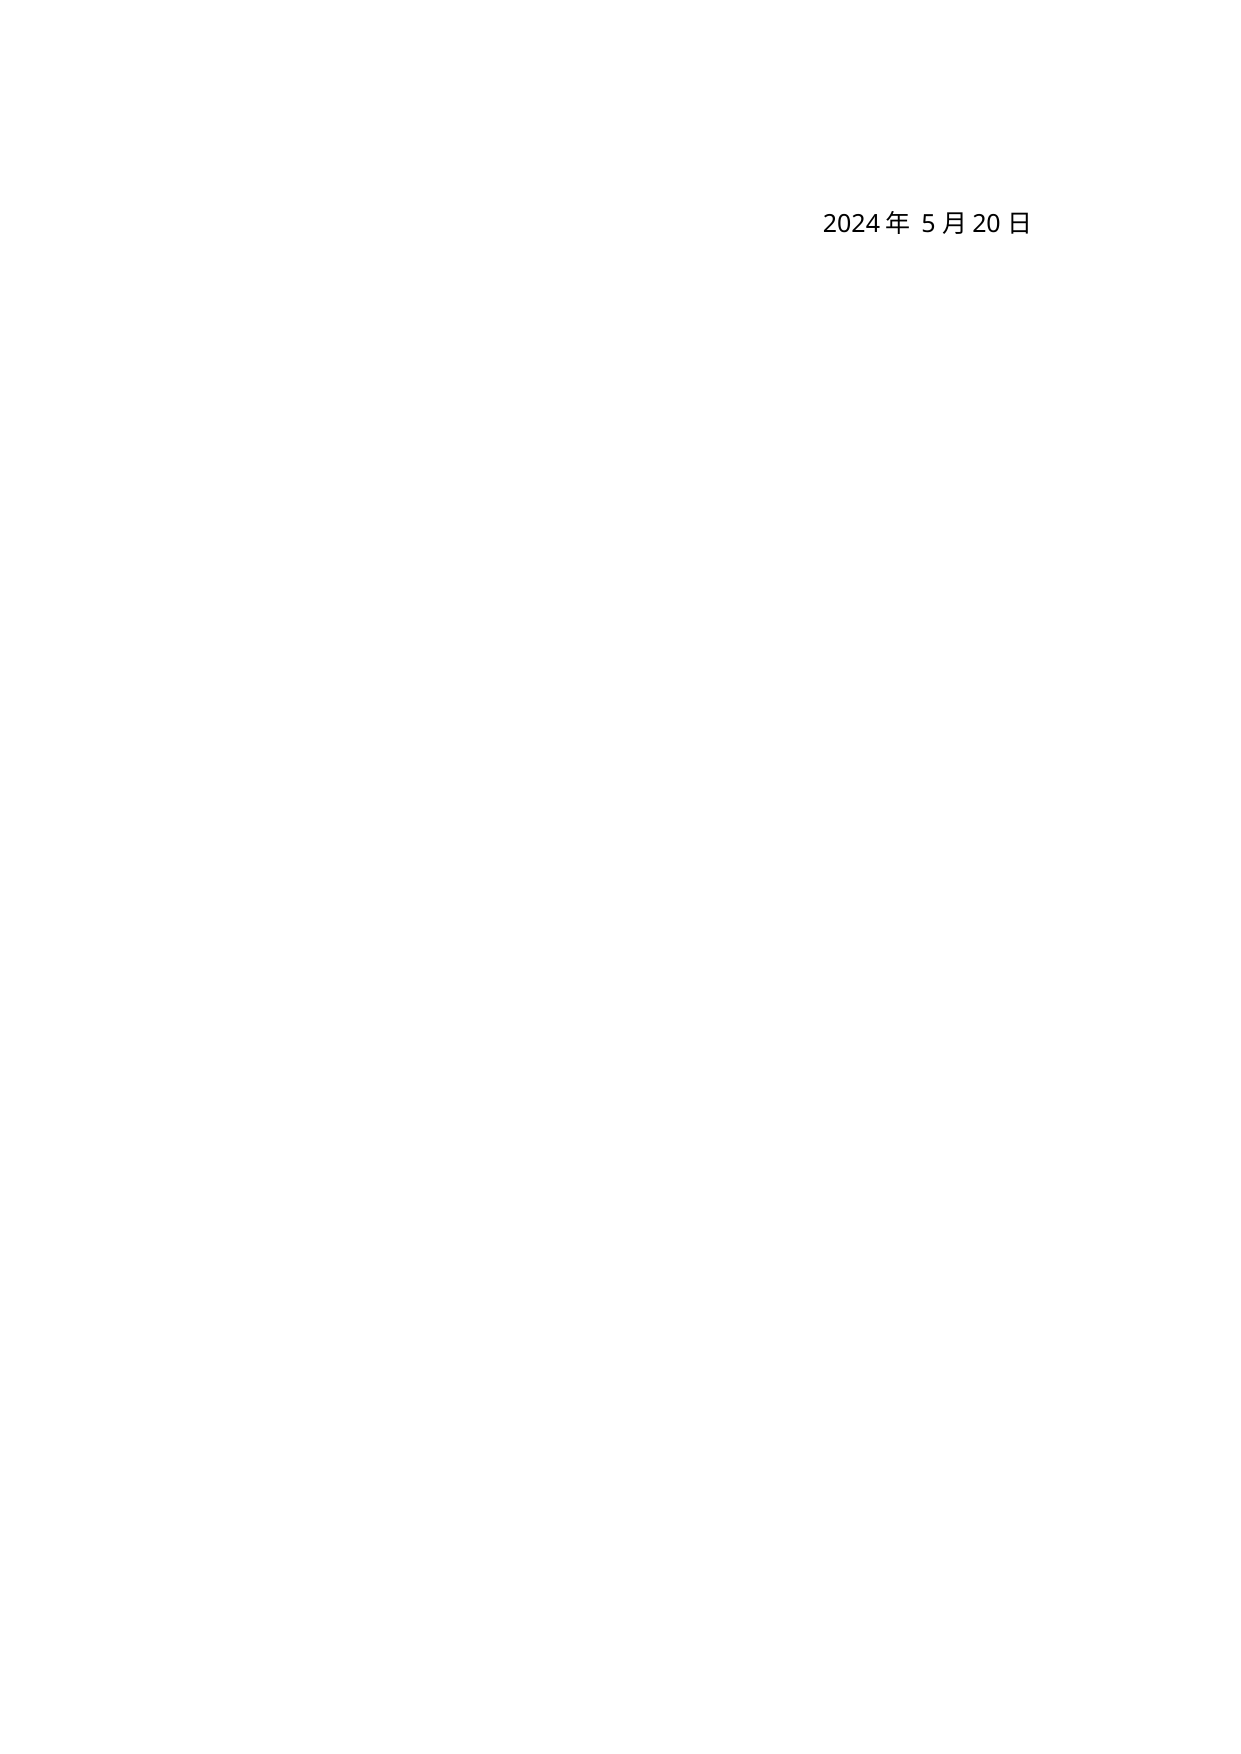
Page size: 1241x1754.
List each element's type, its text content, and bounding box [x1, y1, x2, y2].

text 2024年 5 月20 日 [148, 199, 1092, 240]
